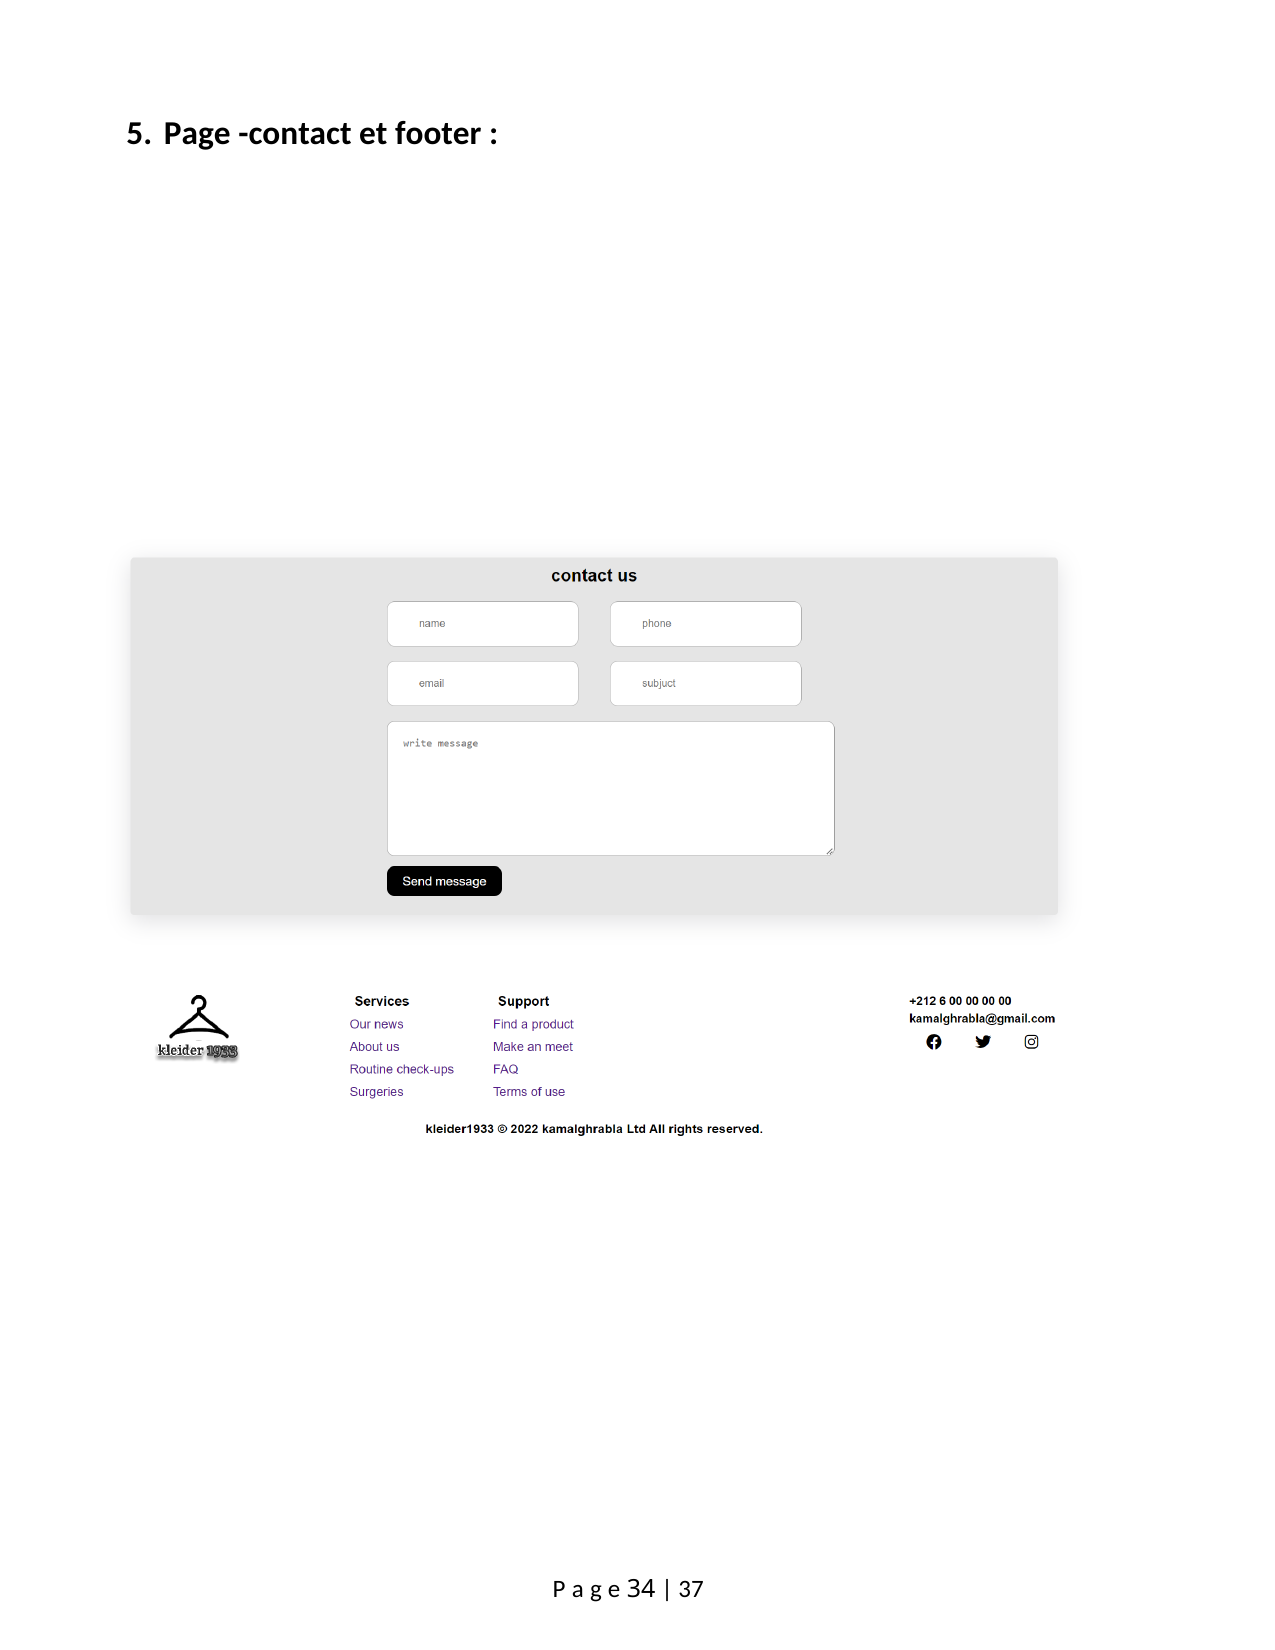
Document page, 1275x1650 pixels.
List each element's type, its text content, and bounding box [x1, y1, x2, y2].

subtitle Page -contact et footer : [126, 112, 1258, 153]
picture [91, 528, 1097, 1144]
